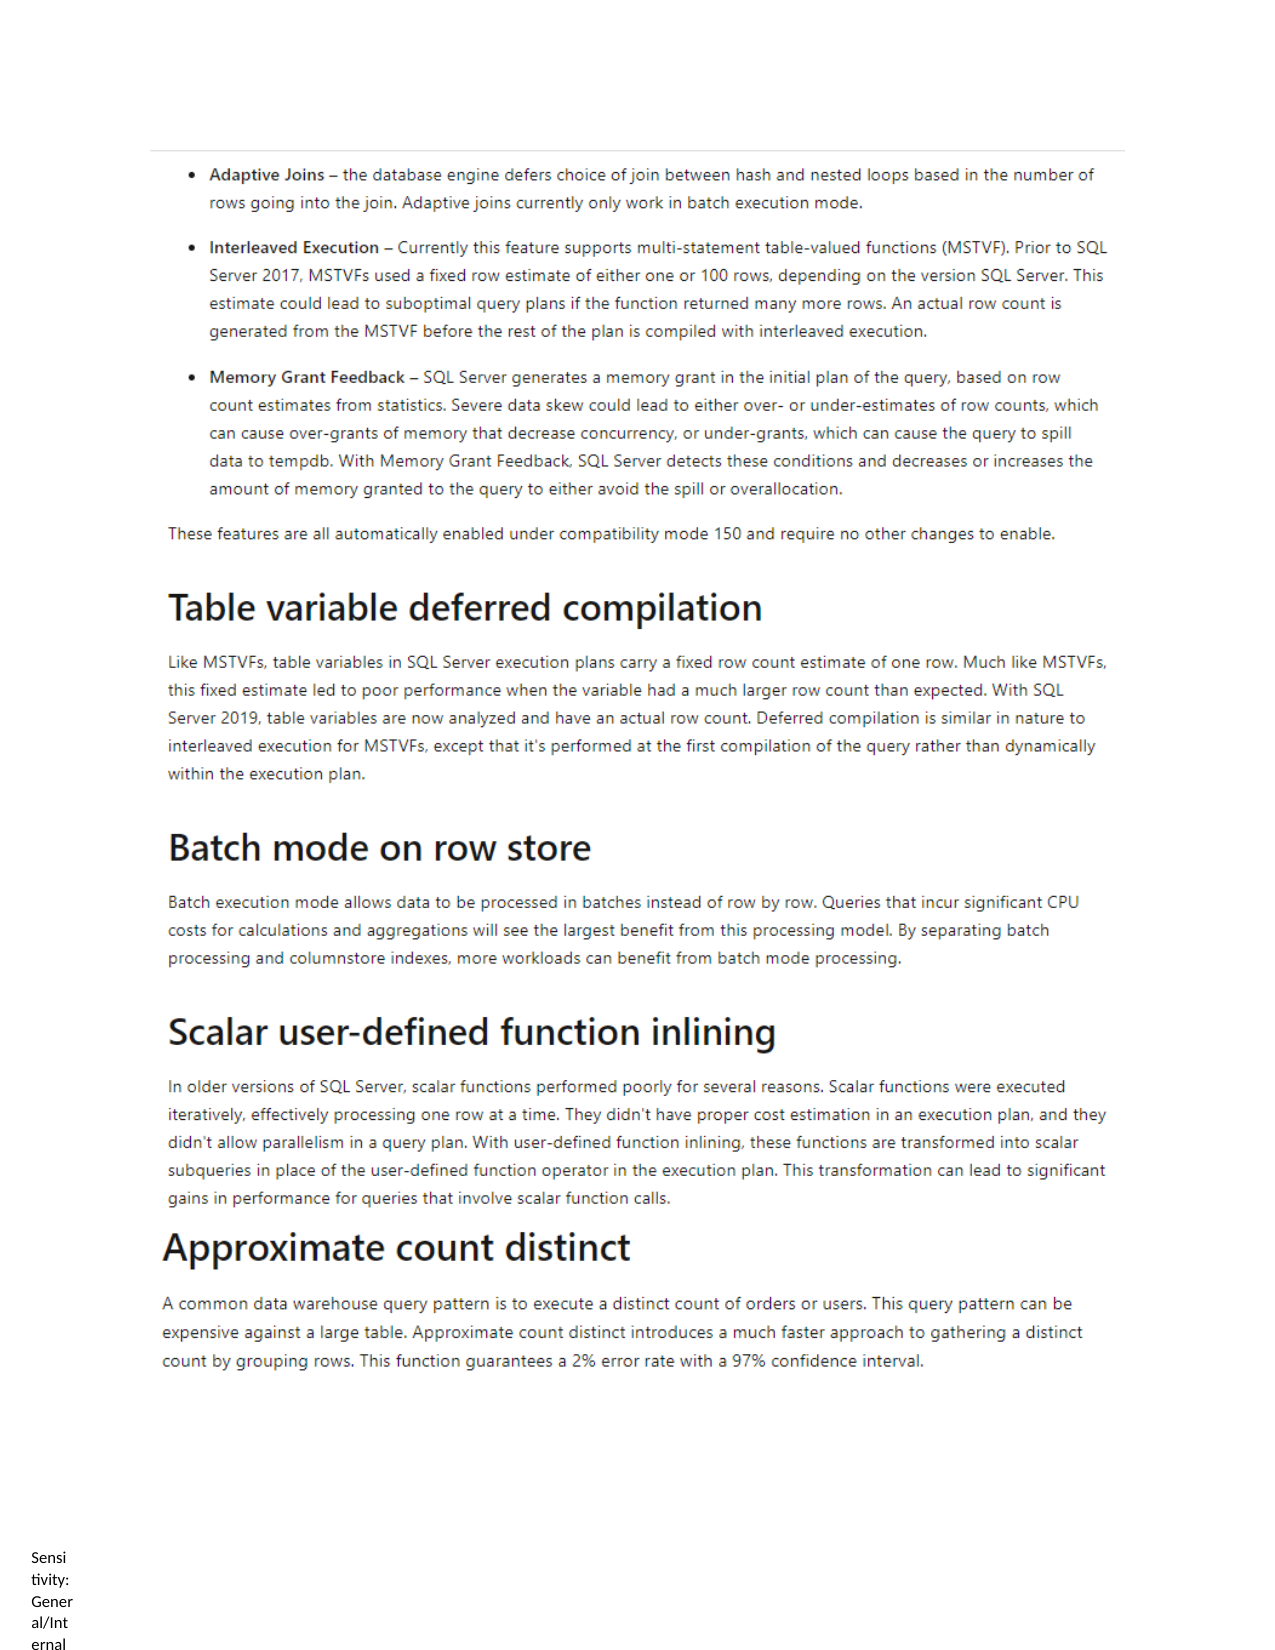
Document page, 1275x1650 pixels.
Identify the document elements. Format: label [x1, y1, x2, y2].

picture [150, 150, 1125, 1216]
picture [150, 1221, 1125, 1378]
